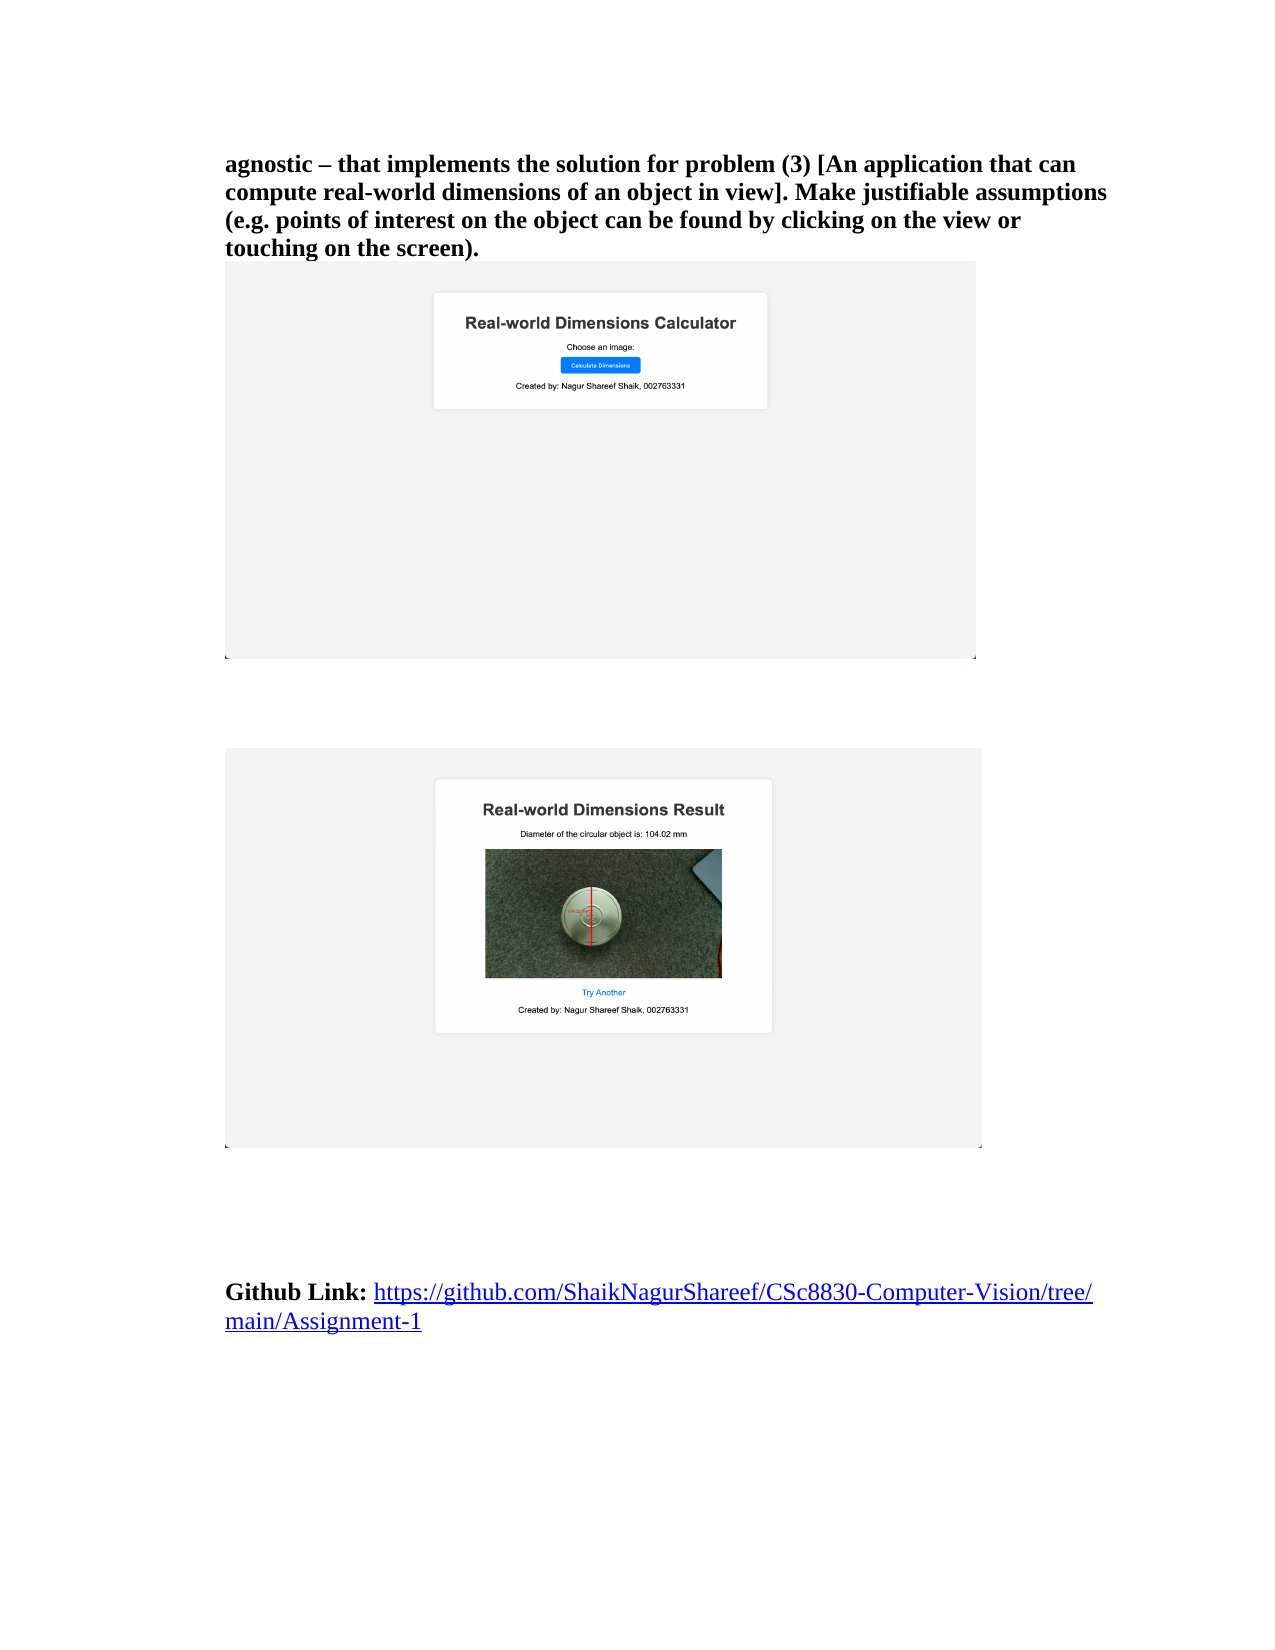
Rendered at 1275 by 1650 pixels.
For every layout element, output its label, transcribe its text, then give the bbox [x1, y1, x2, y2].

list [187, 150, 1112, 262]
text Github Link: https://github.com/ShaikNagurShareef/CSc8830-Computer-Vision/tree/main/Assignment-1 [225, 1278, 1125, 1334]
picture [225, 261, 976, 659]
picture [225, 748, 982, 1148]
